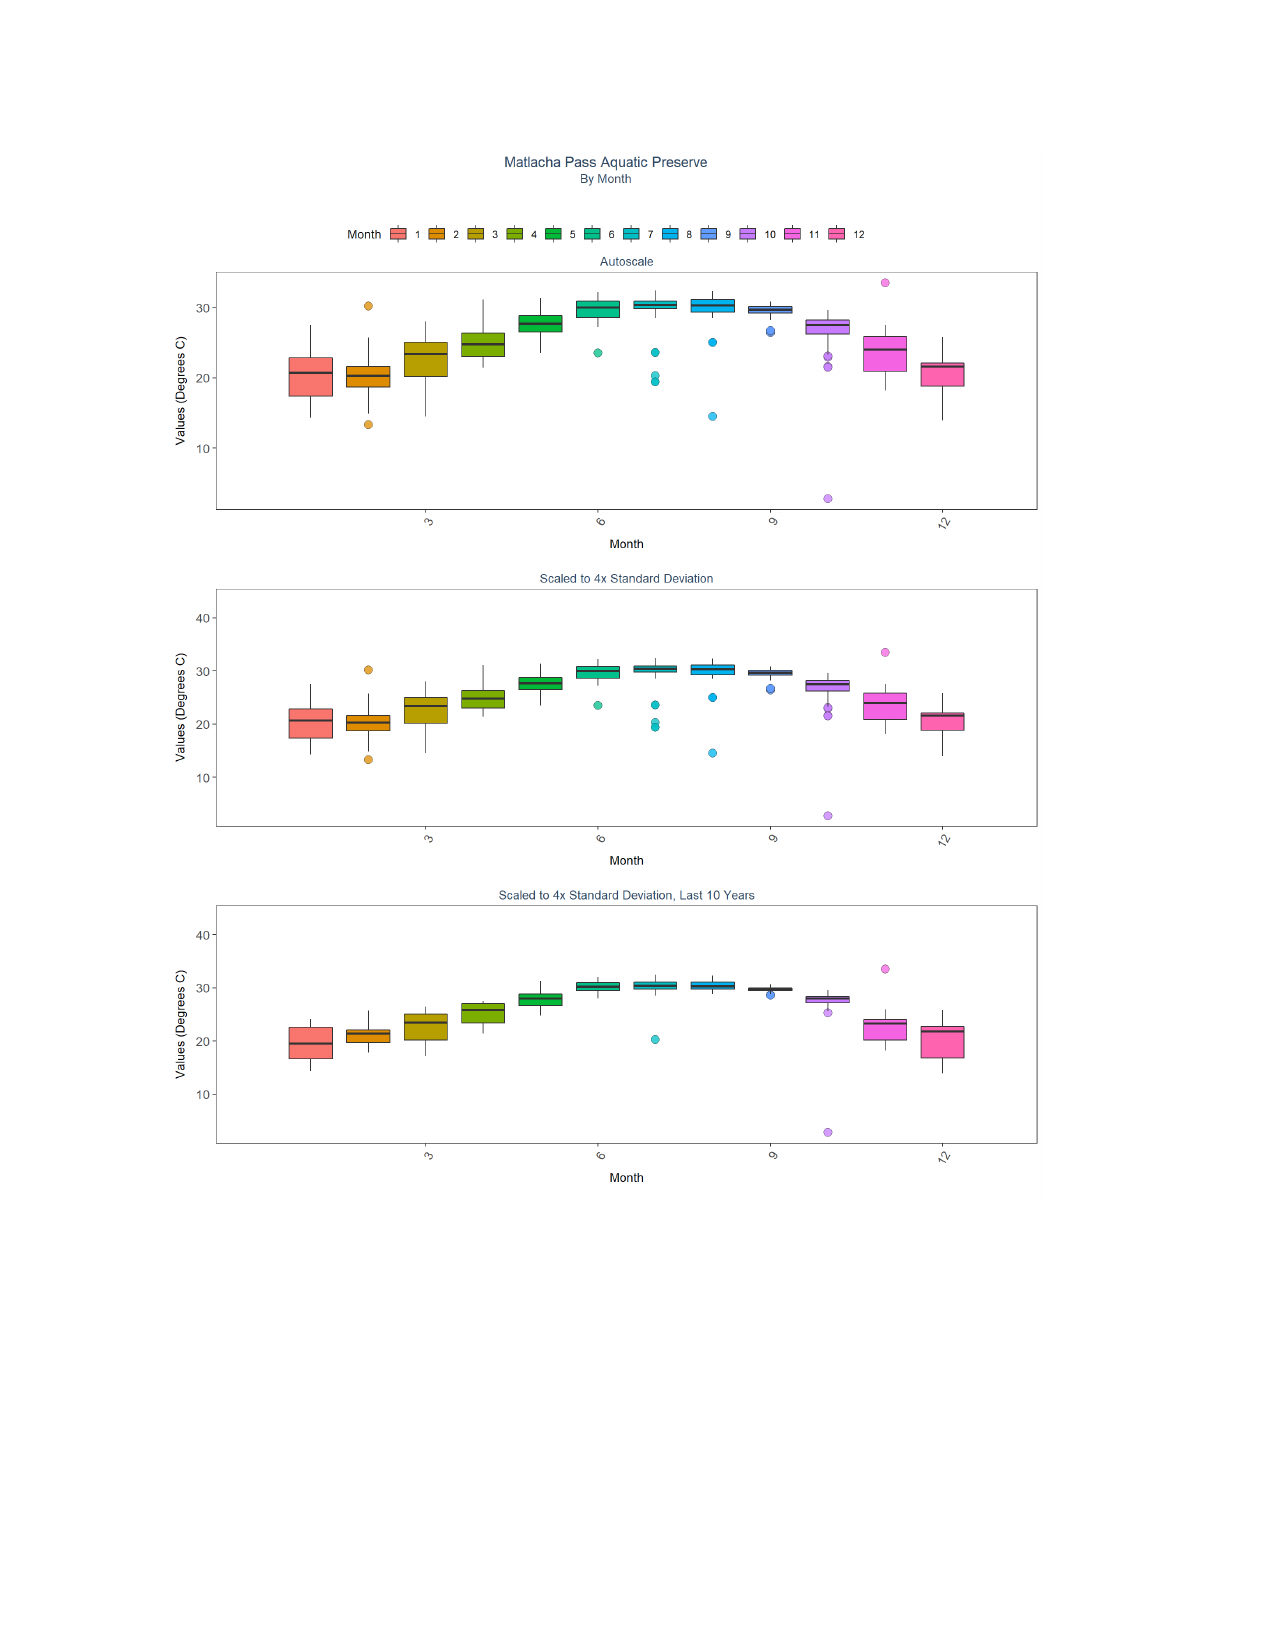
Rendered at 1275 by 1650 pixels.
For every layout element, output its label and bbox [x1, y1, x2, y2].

picture [168, 150, 1044, 1200]
